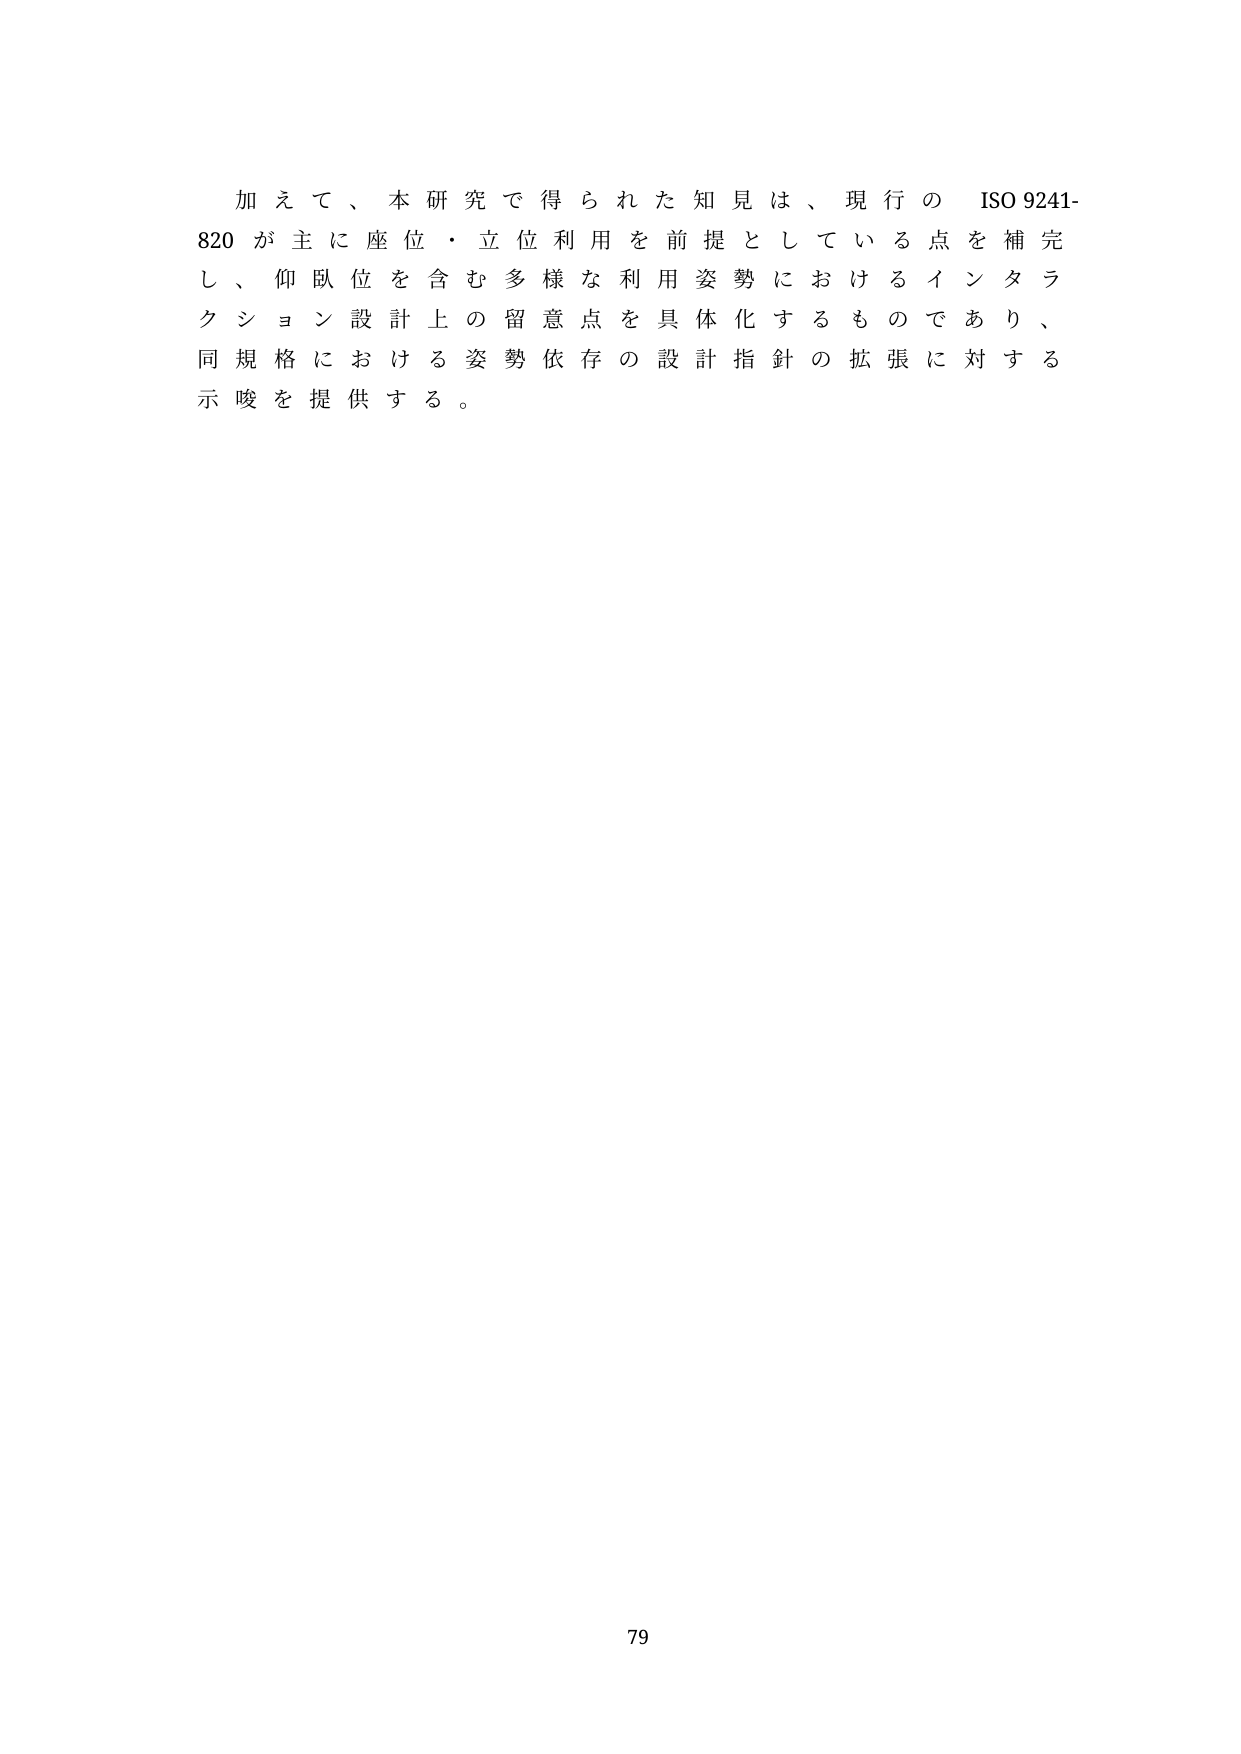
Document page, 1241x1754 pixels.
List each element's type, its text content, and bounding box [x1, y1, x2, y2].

text 加えて、本研究で得られた知見は、現行の ISO 9241-820 が主に座位・立位利用を前提としている点を補完し、仰臥位を含む多様な利用姿勢におけるインタラクション設計上の留意点を具体化するものであり、同規格における姿勢依存の設計指針の拡張に対する示唆を提供する。 [197, 179, 1078, 418]
